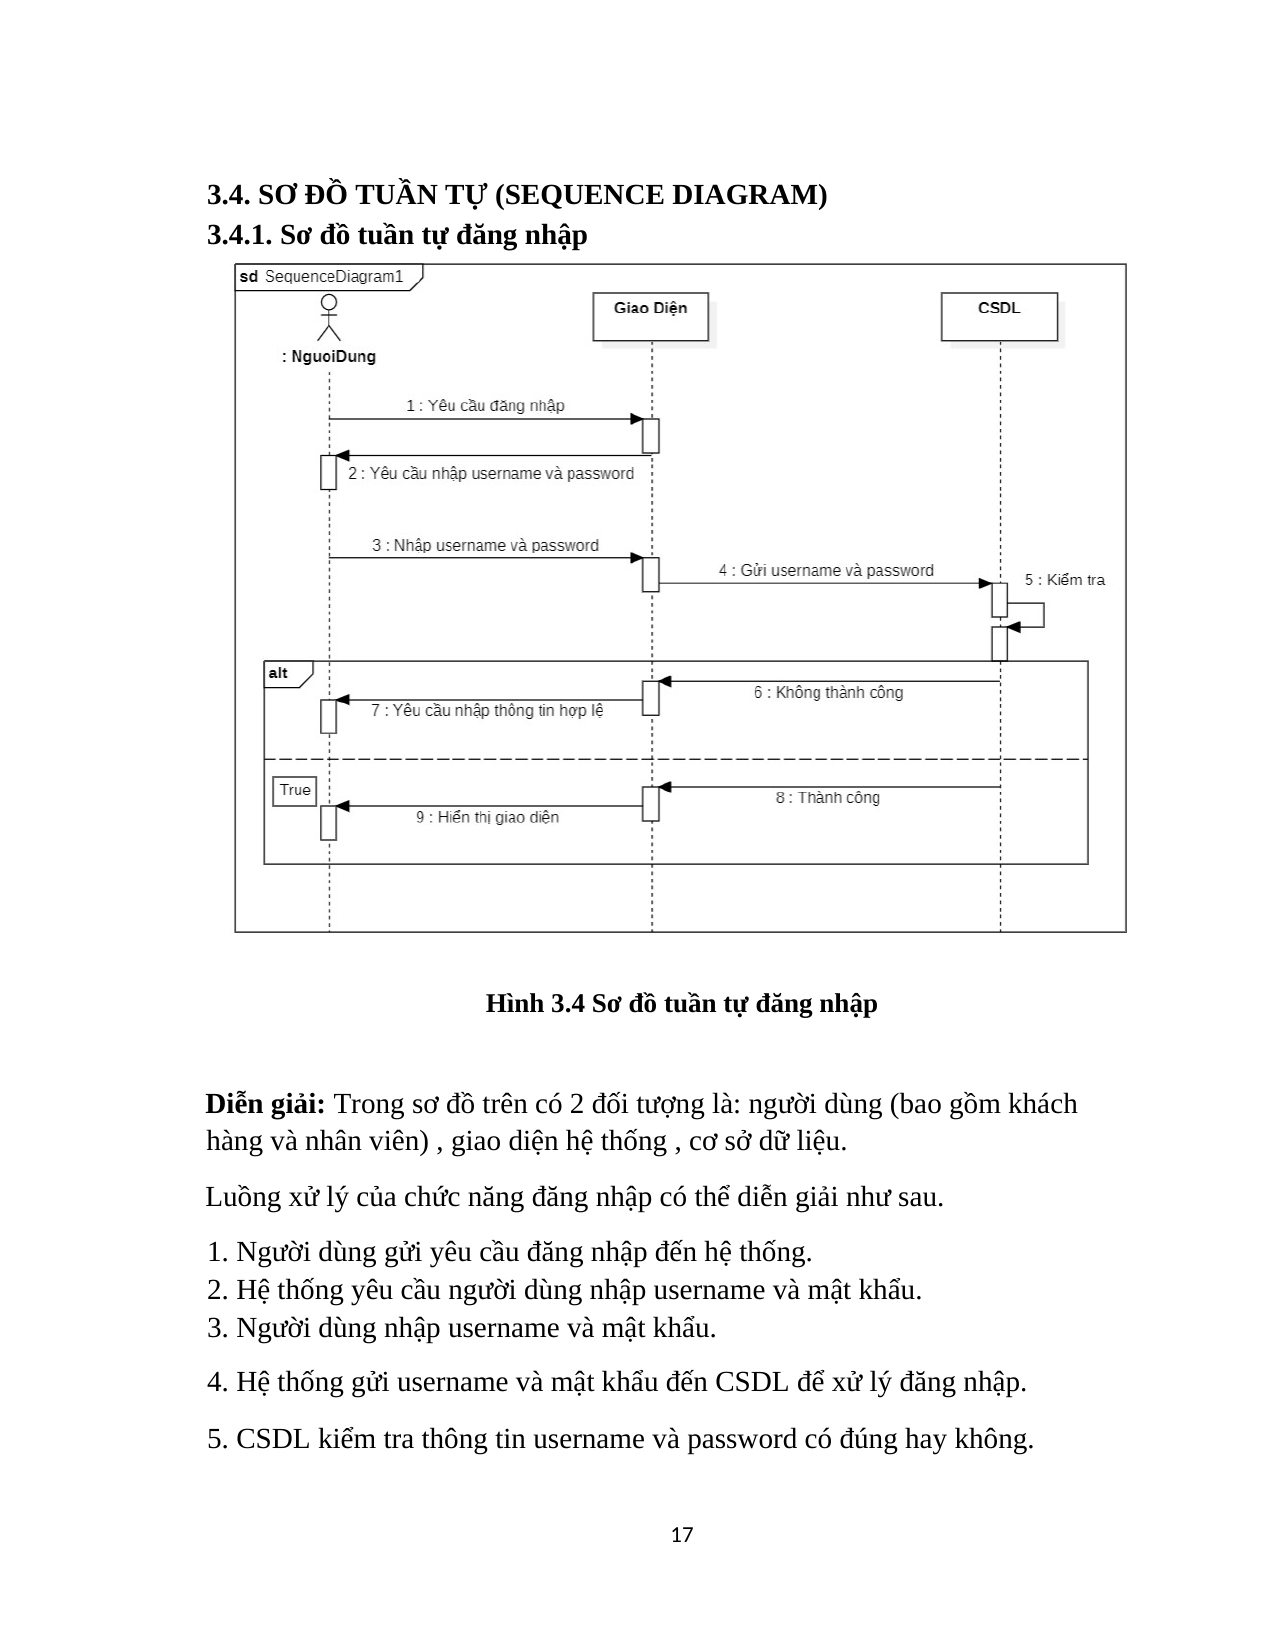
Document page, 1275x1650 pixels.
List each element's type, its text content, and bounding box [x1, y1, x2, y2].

text Hình 3.4 Sơ đồ tuần tự đăng nhập [207, 987, 1157, 1018]
list Hệ thống gửi username và mật khẩu đến CSDL để xử lý đăng nhập. [207, 1364, 1157, 1398]
list Người dùng gửi yêu cầu đăng nhập đến hệ thống. [207, 1234, 1157, 1268]
list Hệ thống yêu cầu người dùng nhập username và mật khẩu. [207, 1272, 1157, 1306]
text Diễn giải: Trong sơ đồ trên có 2 đối tượng là: người dùng (bao gồm khách hàng và nhân viên) , giao diện hệ thống , cơ sở dữ liệu. [205, 1086, 1102, 1157]
text 5. CSDL kiểm tra thông tin username và password có đúng hay không. [207, 1422, 1157, 1455]
text Luồng xử lý của chức năng đăng nhập có thể diễn giải như sau. [205, 1179, 1157, 1212]
subtitle 3.4. SƠ ĐỒ TUẦN TỰ (SEQUENCE DIAGRAM) [207, 177, 1157, 211]
subtitle 3.4.1. Sơ đồ tuần tự đăng nhập [207, 217, 1157, 251]
picture [206, 253, 1152, 972]
list Người dùng nhập username và mật khẩu. [207, 1310, 1157, 1343]
